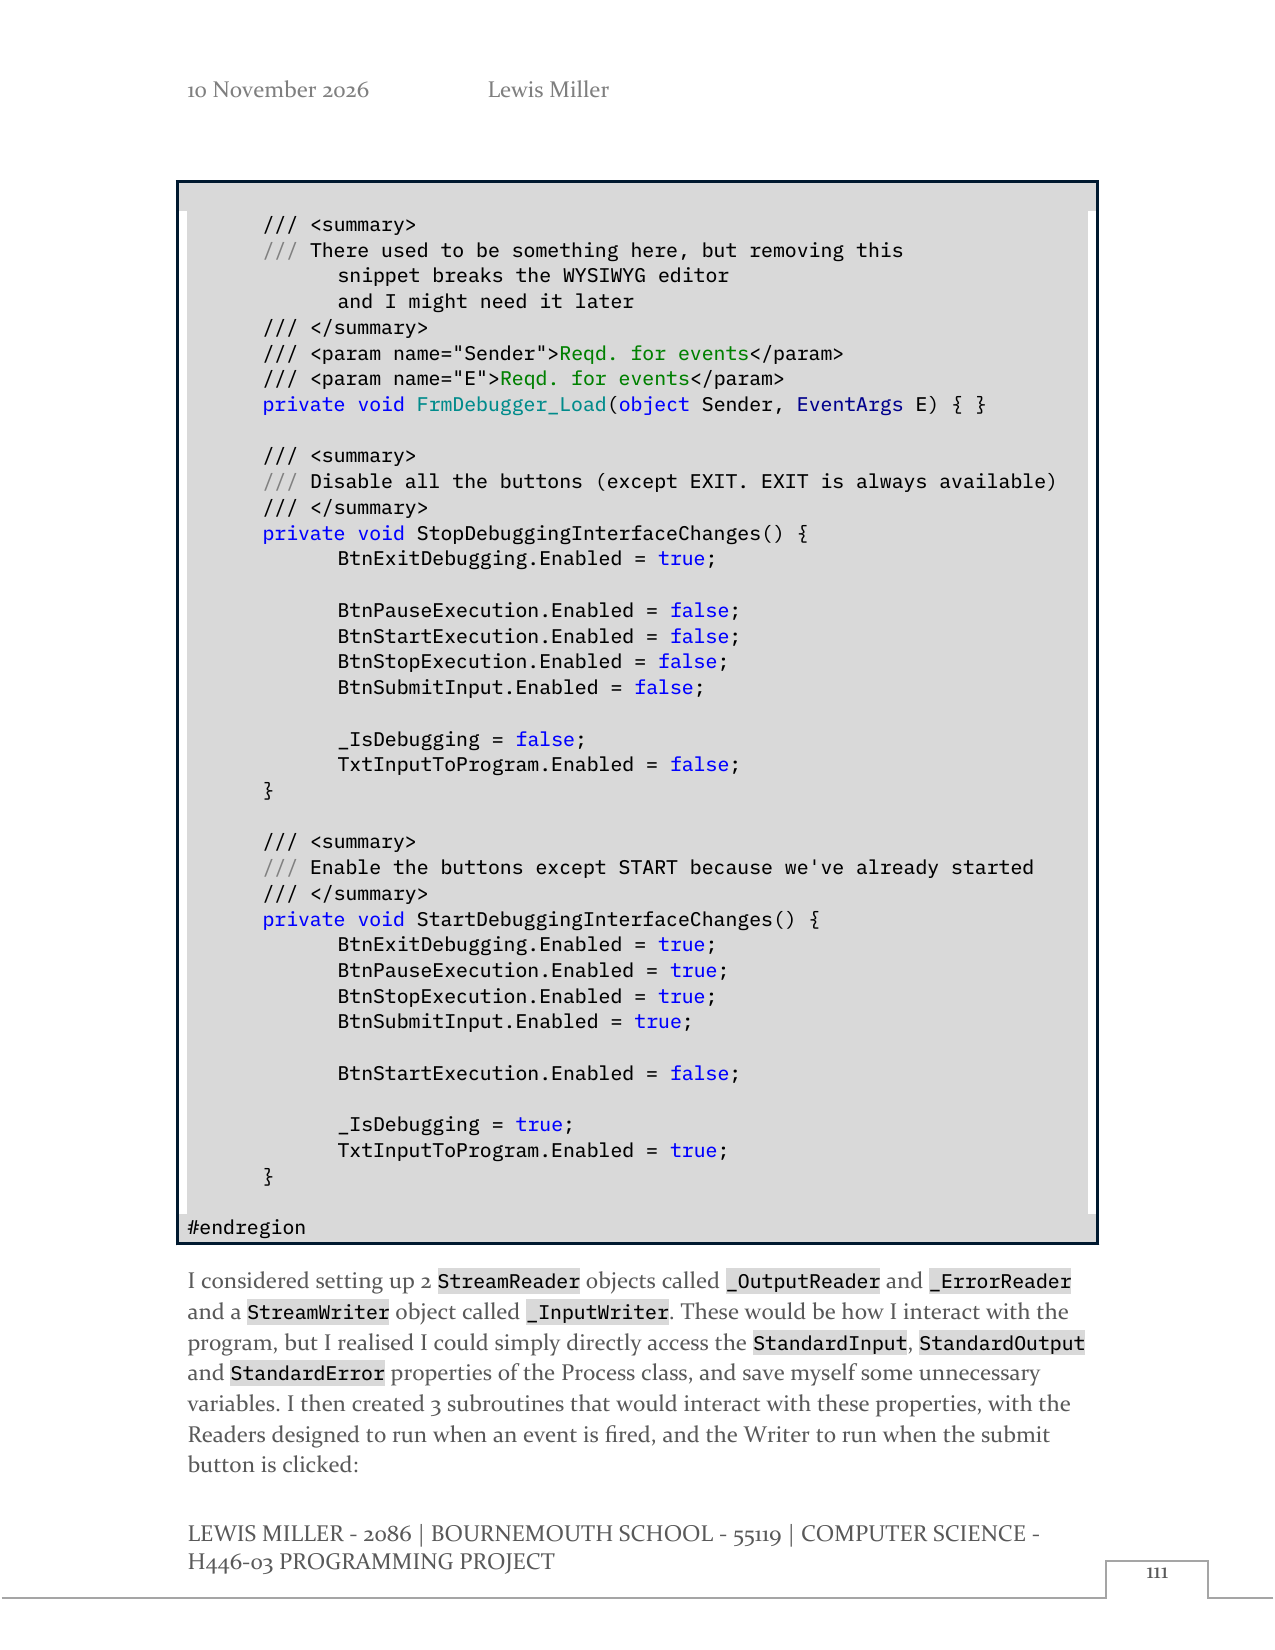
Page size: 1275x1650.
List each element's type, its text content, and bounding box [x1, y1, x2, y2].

text BtnExitDebugging.Enabled = true; [187, 931, 1088, 957]
text /// <param name="Sender">Reqd. for events</param> [187, 340, 1088, 365]
text I considered setting up 2 StreamReader objects called _OutputReader and _ErrorReader and a StreamWriter object called _InputWriter. These would be how I interact with the program, but I realised I could simply directly access the StandardInput, StandardOutput and StandardError properties of the Process class, and save myself some unnecessary variables. I then created 3 subroutines that would interact with these properties, with the Readers designed to run when an event is fired, and the Writer to run when the submit button is clicked: [187, 1266, 1088, 1479]
text /// <summary> [187, 443, 1088, 468]
text /// There used to be something here, but removing this [187, 237, 1088, 262]
text private void StopDebuggingInterfaceChanges() { [187, 520, 1088, 546]
text BtnStopExecution.Enabled = false; [187, 648, 1088, 674]
text /// </summary> [187, 880, 1088, 906]
text /// Disable all the buttons (except EXIT. EXIT is always available) [187, 468, 1088, 494]
text BtnSubmitInput.Enabled = true; [187, 1009, 1088, 1034]
text snippet breaks the WYSIWYG editor [187, 262, 1088, 288]
text /// <summary> [187, 828, 1088, 854]
text /// Enable the buttons except START because we've already started [187, 854, 1088, 880]
text BtnPauseExecution.Enabled = false; [187, 597, 1088, 623]
text BtnPauseExecution.Enabled = true; [187, 957, 1088, 983]
text BtnStopExecution.Enabled = true; [187, 983, 1088, 1009]
text } [187, 777, 1088, 803]
text TxtInputToProgram.Enabled = false; [187, 751, 1088, 777]
text } [187, 1163, 1088, 1189]
text BtnStartExecution.Enabled = false; [187, 623, 1088, 648]
text private void StartDebuggingInterfaceChanges() { [187, 906, 1088, 931]
text /// <summary> [187, 211, 1088, 237]
text BtnSubmitInput.Enabled = false; [187, 674, 1088, 700]
text TxtInputToProgram.Enabled = true; [187, 1137, 1088, 1163]
text BtnExitDebugging.Enabled = true; [187, 546, 1088, 571]
text /// </summary> [187, 314, 1088, 340]
text private void FrmDebugger_Load(object Sender, EventArgs E) { } [187, 391, 1088, 417]
text _IsDebugging = true; [187, 1112, 1088, 1137]
text and I might need it later [187, 288, 1088, 314]
text BtnStartExecution.Enabled = false; [187, 1060, 1088, 1086]
text /// </summary> [187, 494, 1088, 520]
text /// <param name="E">Reqd. for events</param> [187, 365, 1088, 391]
text #endregion [179, 1209, 1096, 1242]
text _IsDebugging = false; [187, 726, 1088, 751]
